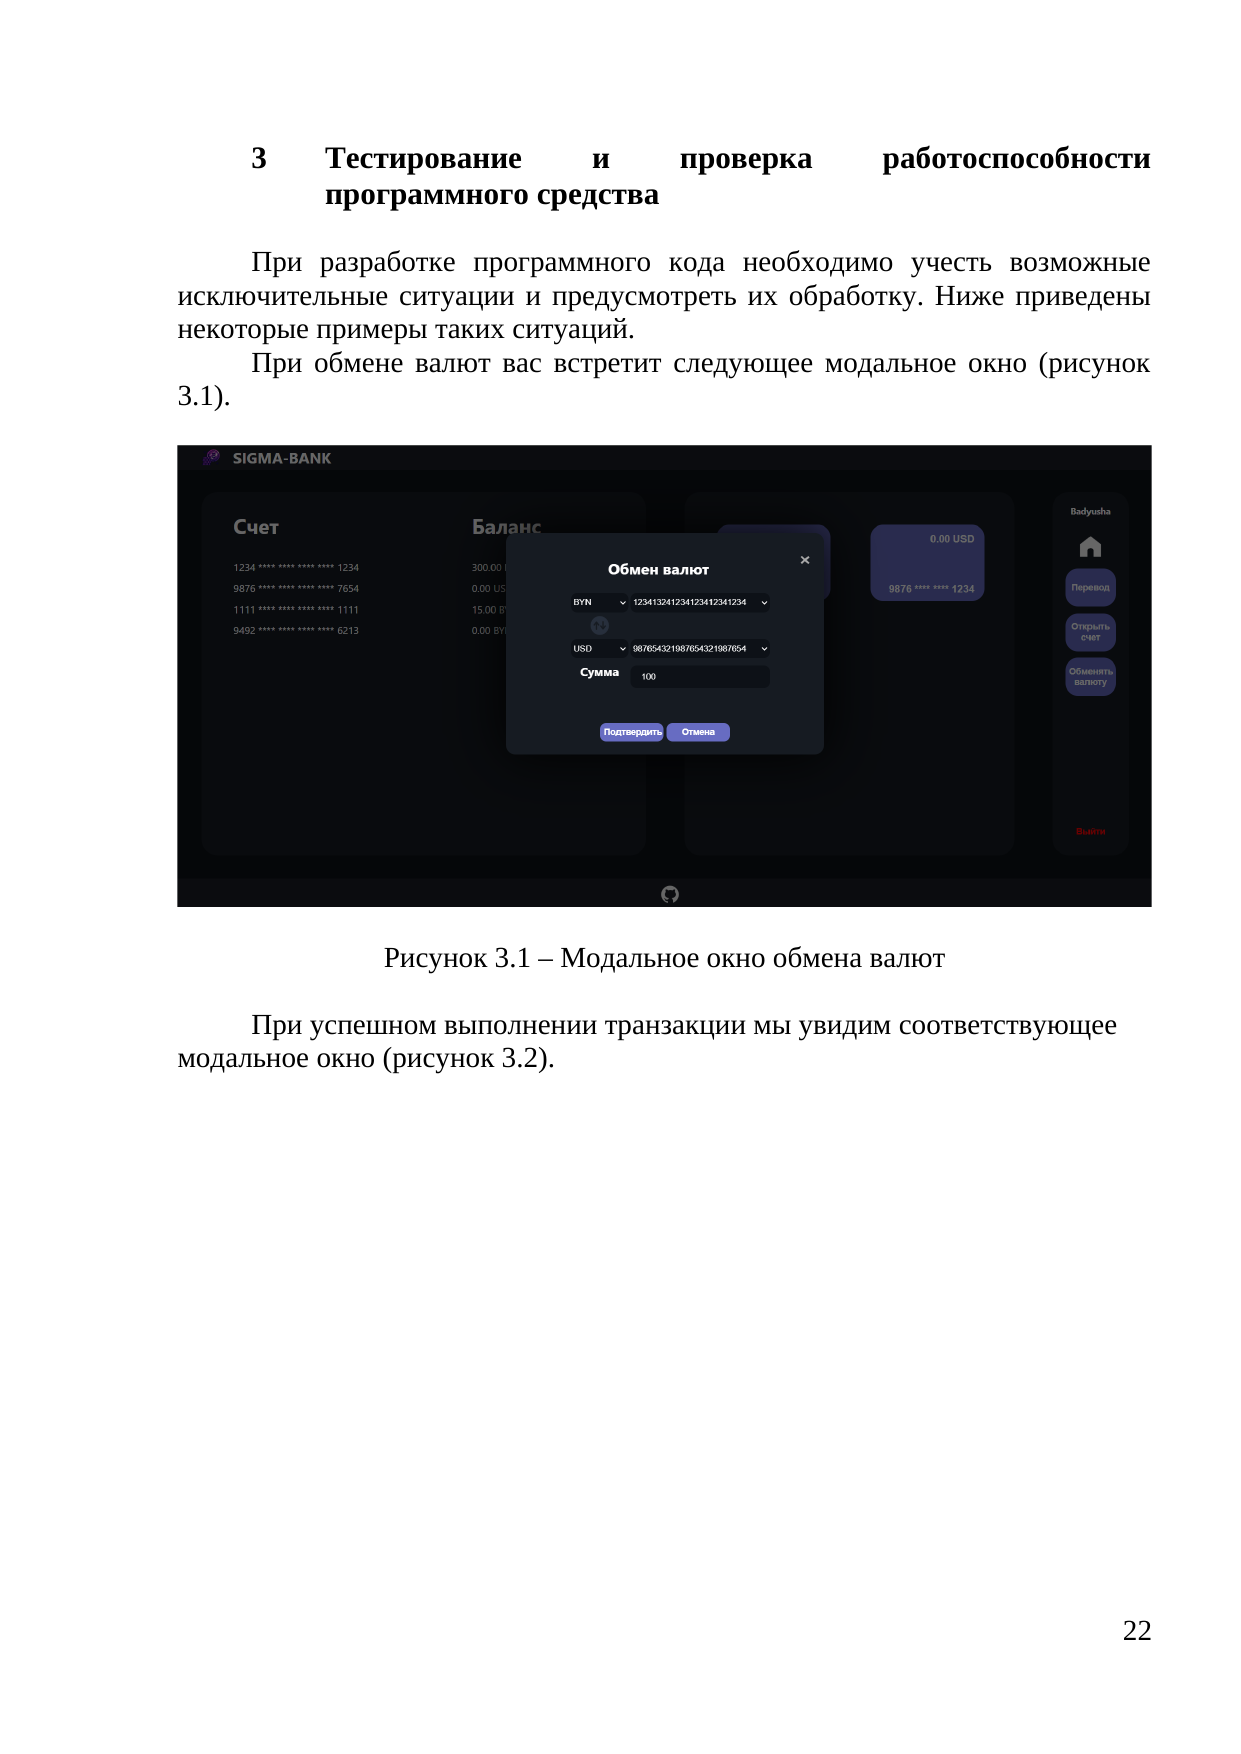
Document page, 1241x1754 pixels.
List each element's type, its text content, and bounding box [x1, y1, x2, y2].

text При разработке программного кода необходимо учесть возможные исключительные ситуации и предусмотреть их обработку. Ниже приведены некоторые примеры таких ситуаций. [177, 244, 1152, 345]
picture [177, 445, 1152, 907]
text При обмене валют вас встретит следующее модальное окно (рисунок 3.1). [177, 345, 1152, 412]
text Рисунок 3.1 – Модальное окно обмена валют [177, 940, 1152, 973]
text При успешном выполнении транзакции мы увидим соответствующее модальное окно (рисунок 3.2). [177, 1007, 1152, 1074]
subtitle 3 Тестирование и проверка работоспособности программного средства [251, 139, 1152, 211]
